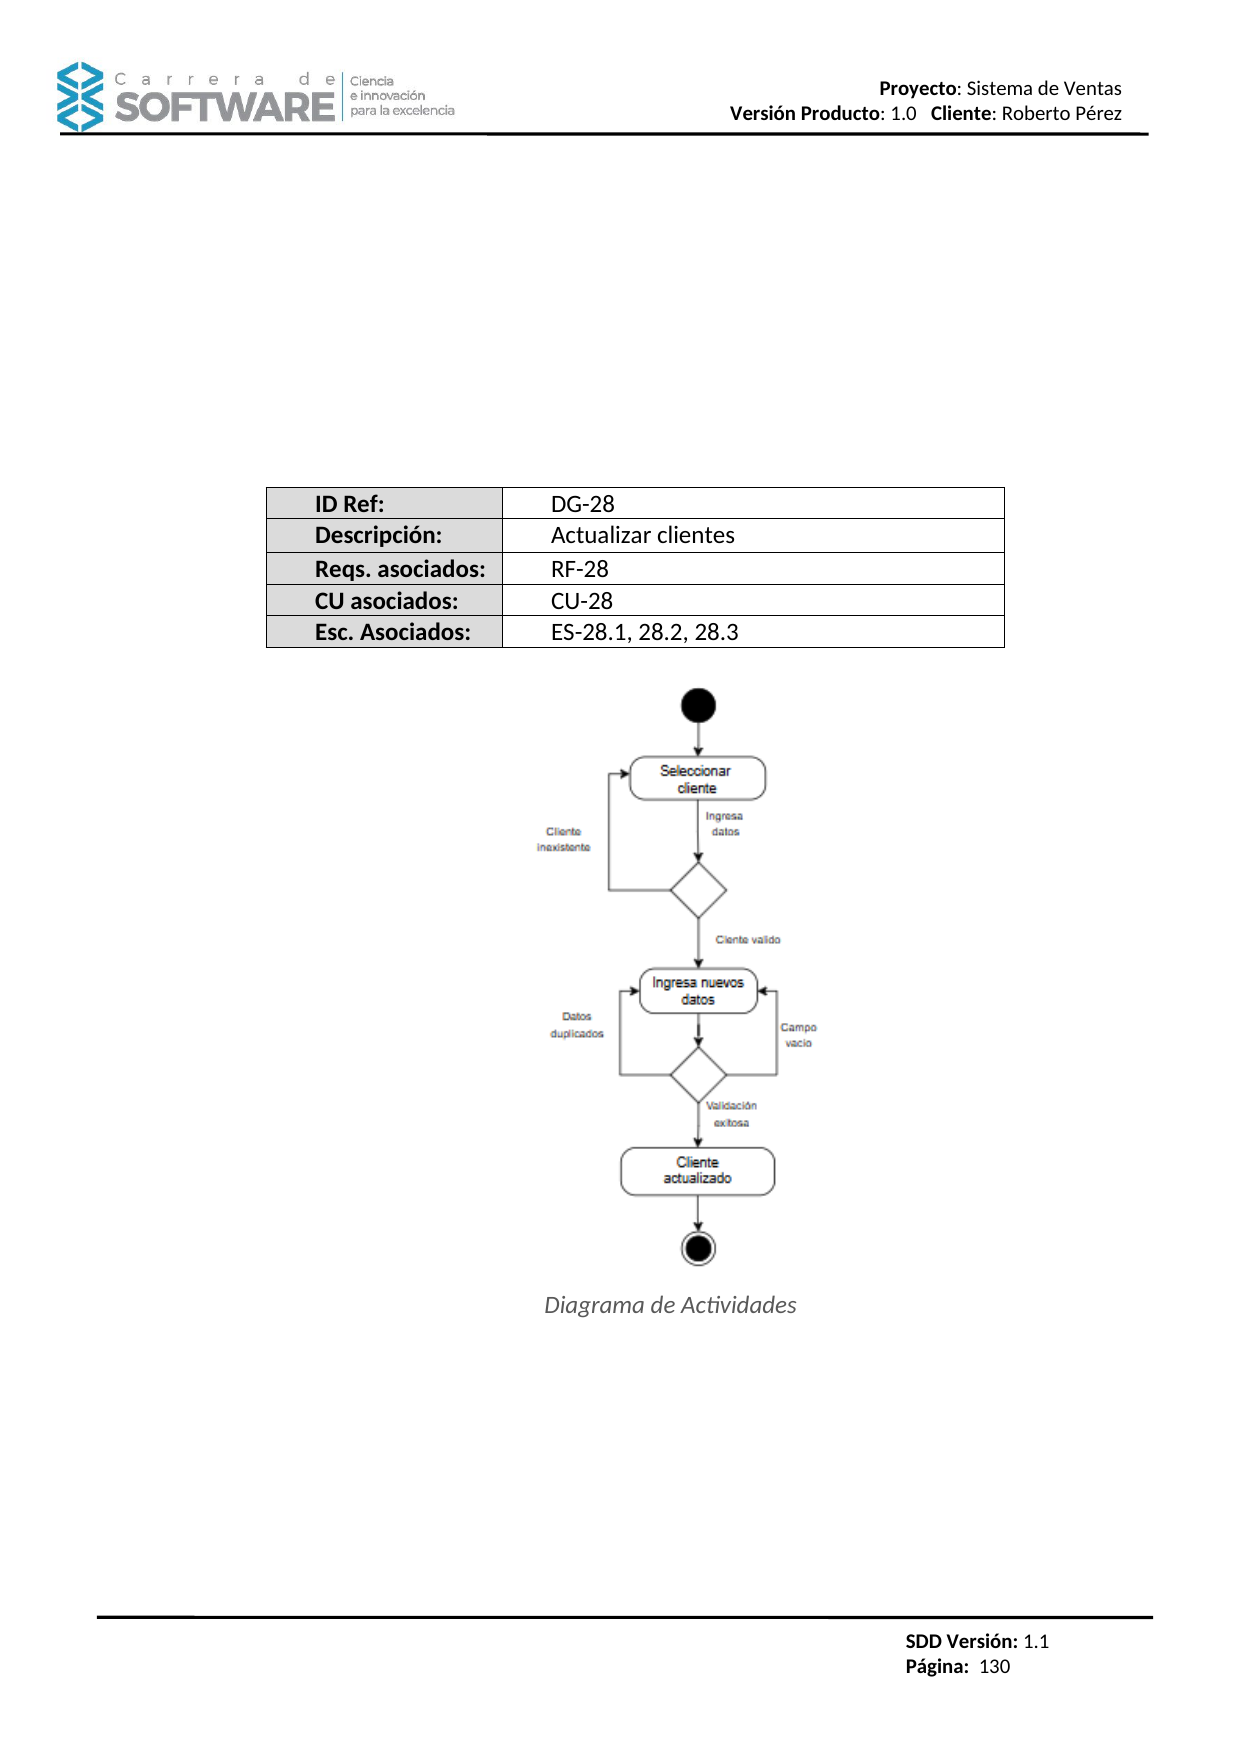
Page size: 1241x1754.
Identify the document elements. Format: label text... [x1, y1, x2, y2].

table_cell ES-28.1, 28.2, 28.3 [503, 616, 1004, 647]
text Diagrama de Actividades [222, 1289, 1122, 1319]
table_cell Reqs. asociados: [267, 553, 502, 584]
table_cell RF-28 [503, 553, 1004, 584]
table_header DG-28 [503, 488, 1004, 518]
table_cell Descripción: [267, 519, 502, 552]
table_cell CU-28 [503, 585, 1004, 615]
picture [46, 46, 461, 154]
table_cell Actualizar clientes [503, 519, 1004, 552]
table_cell Esc. Asociados: [267, 616, 502, 647]
table_header ID Ref: [267, 488, 502, 518]
table_cell CU asociados: [267, 585, 502, 615]
picture [530, 677, 821, 1282]
